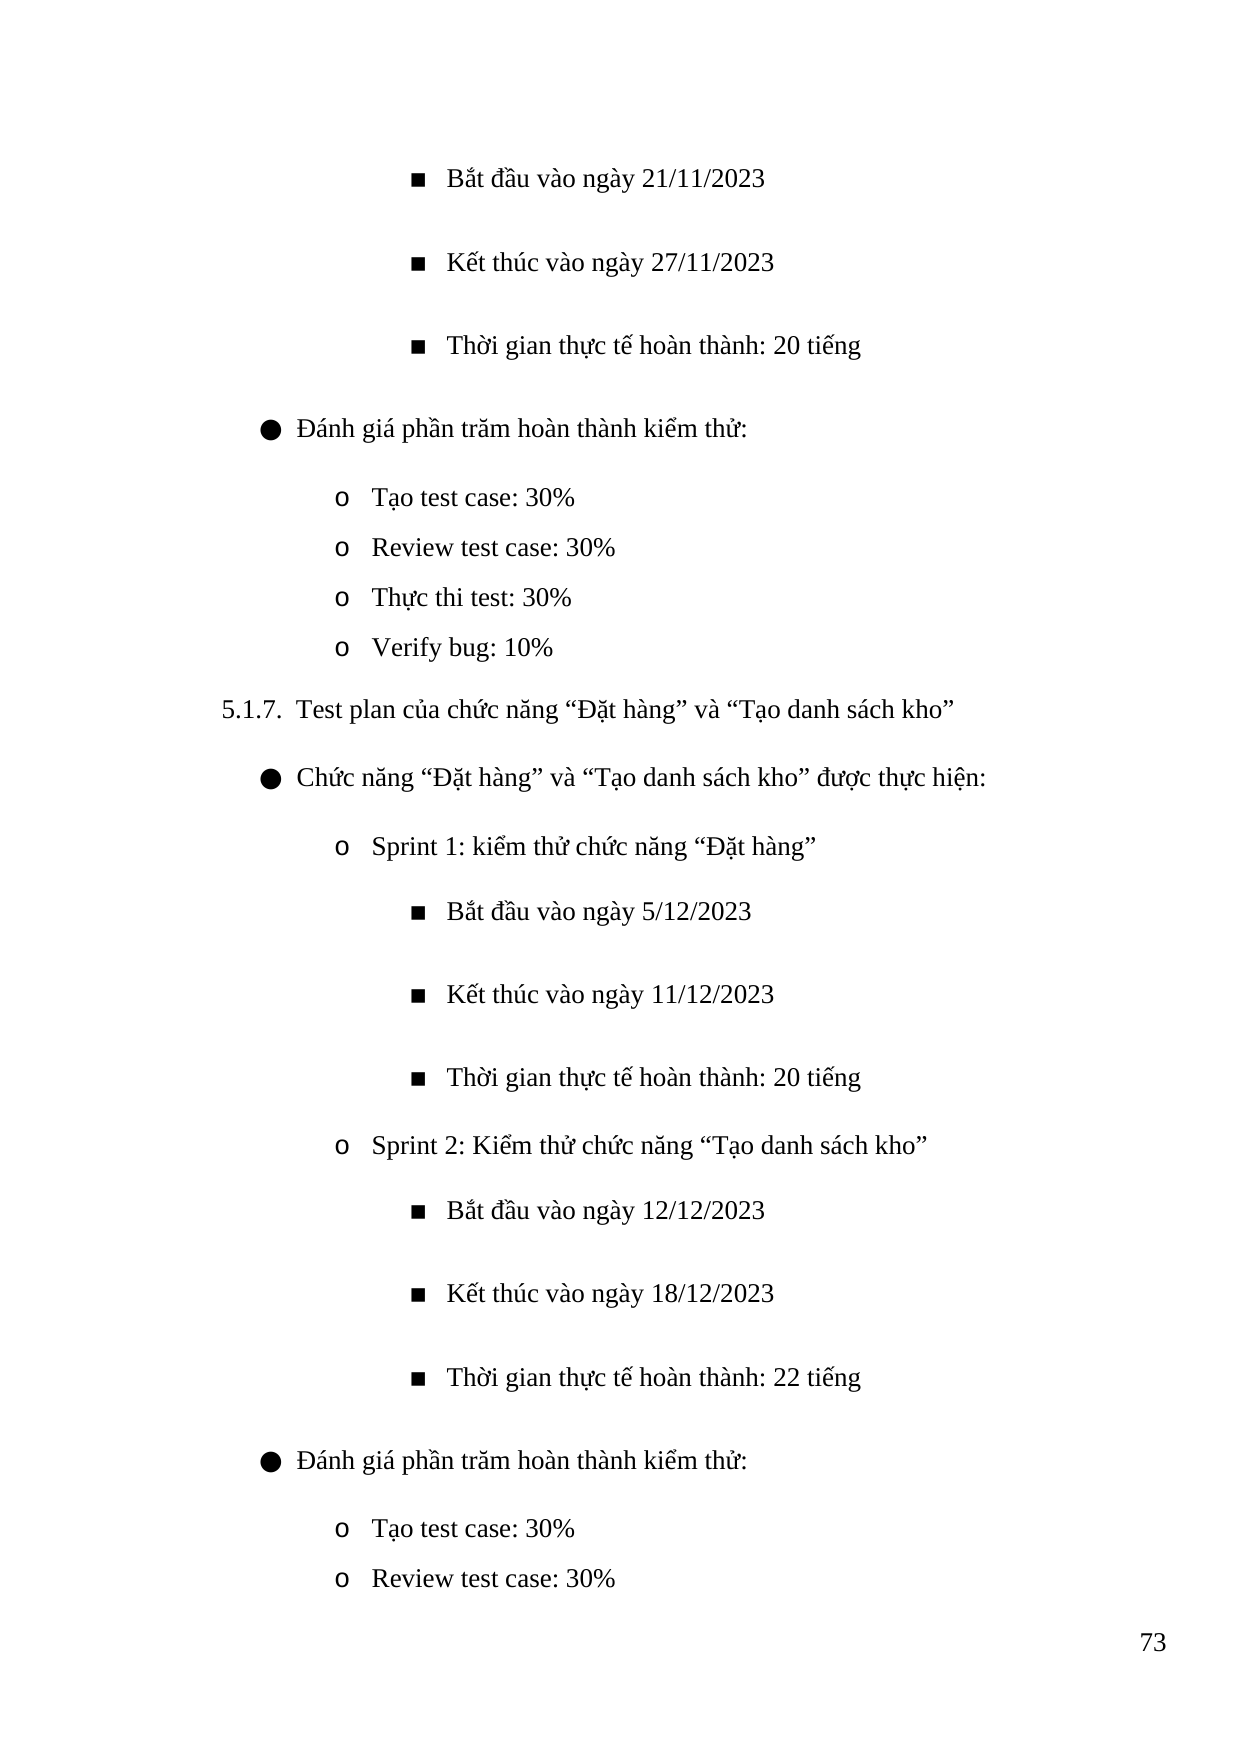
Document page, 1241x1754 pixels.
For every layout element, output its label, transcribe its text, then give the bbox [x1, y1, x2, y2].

list Sprint 2: Kiểm thử chức năng “Tạo danh sách kho” [334, 1129, 1166, 1163]
text 5.1.7. Test plan của chức năng “Đặt hàng” và “Tạo danh sách kho” [221, 693, 1166, 725]
list Chức năng “Đặt hàng” và “Tạo danh sách kho” được thực hiện: [259, 746, 1166, 802]
list Kết thúc vào ngày 11/12/2023 [409, 963, 1166, 1018]
list Review test case: 30% [334, 531, 1166, 564]
list Thời gian thực tế hoàn thành: 22 tiếng [409, 1346, 1166, 1402]
list Thời gian thực tế hoàn thành: 20 tiếng [409, 1046, 1166, 1102]
list Bắt đầu vào ngày 21/11/2023 [409, 148, 1166, 203]
list Tạo test case: 30% [334, 481, 1166, 514]
list Tạo test case: 30% [334, 1512, 1166, 1546]
list Bắt đầu vào ngày 5/12/2023 [409, 880, 1166, 935]
list Thực thi test: 30% [334, 581, 1166, 614]
list Review test case: 30% [334, 1563, 1166, 1596]
list Thời gian thực tế hoàn thành: 20 tiếng [409, 314, 1166, 370]
list Kết thúc vào ngày 18/12/2023 [409, 1263, 1166, 1318]
list Đánh giá phần trăm hoàn thành kiểm thử: [259, 1429, 1166, 1485]
list Đánh giá phần trăm hoàn thành kiểm thử: [259, 397, 1166, 453]
list Bắt đầu vào ngày 12/12/2023 [409, 1179, 1166, 1235]
list Sprint 1: kiểm thử chức năng “Đặt hàng” [334, 830, 1166, 863]
list Kết thúc vào ngày 27/11/2023 [409, 231, 1166, 286]
list Verify bug: 10% [334, 631, 1166, 664]
